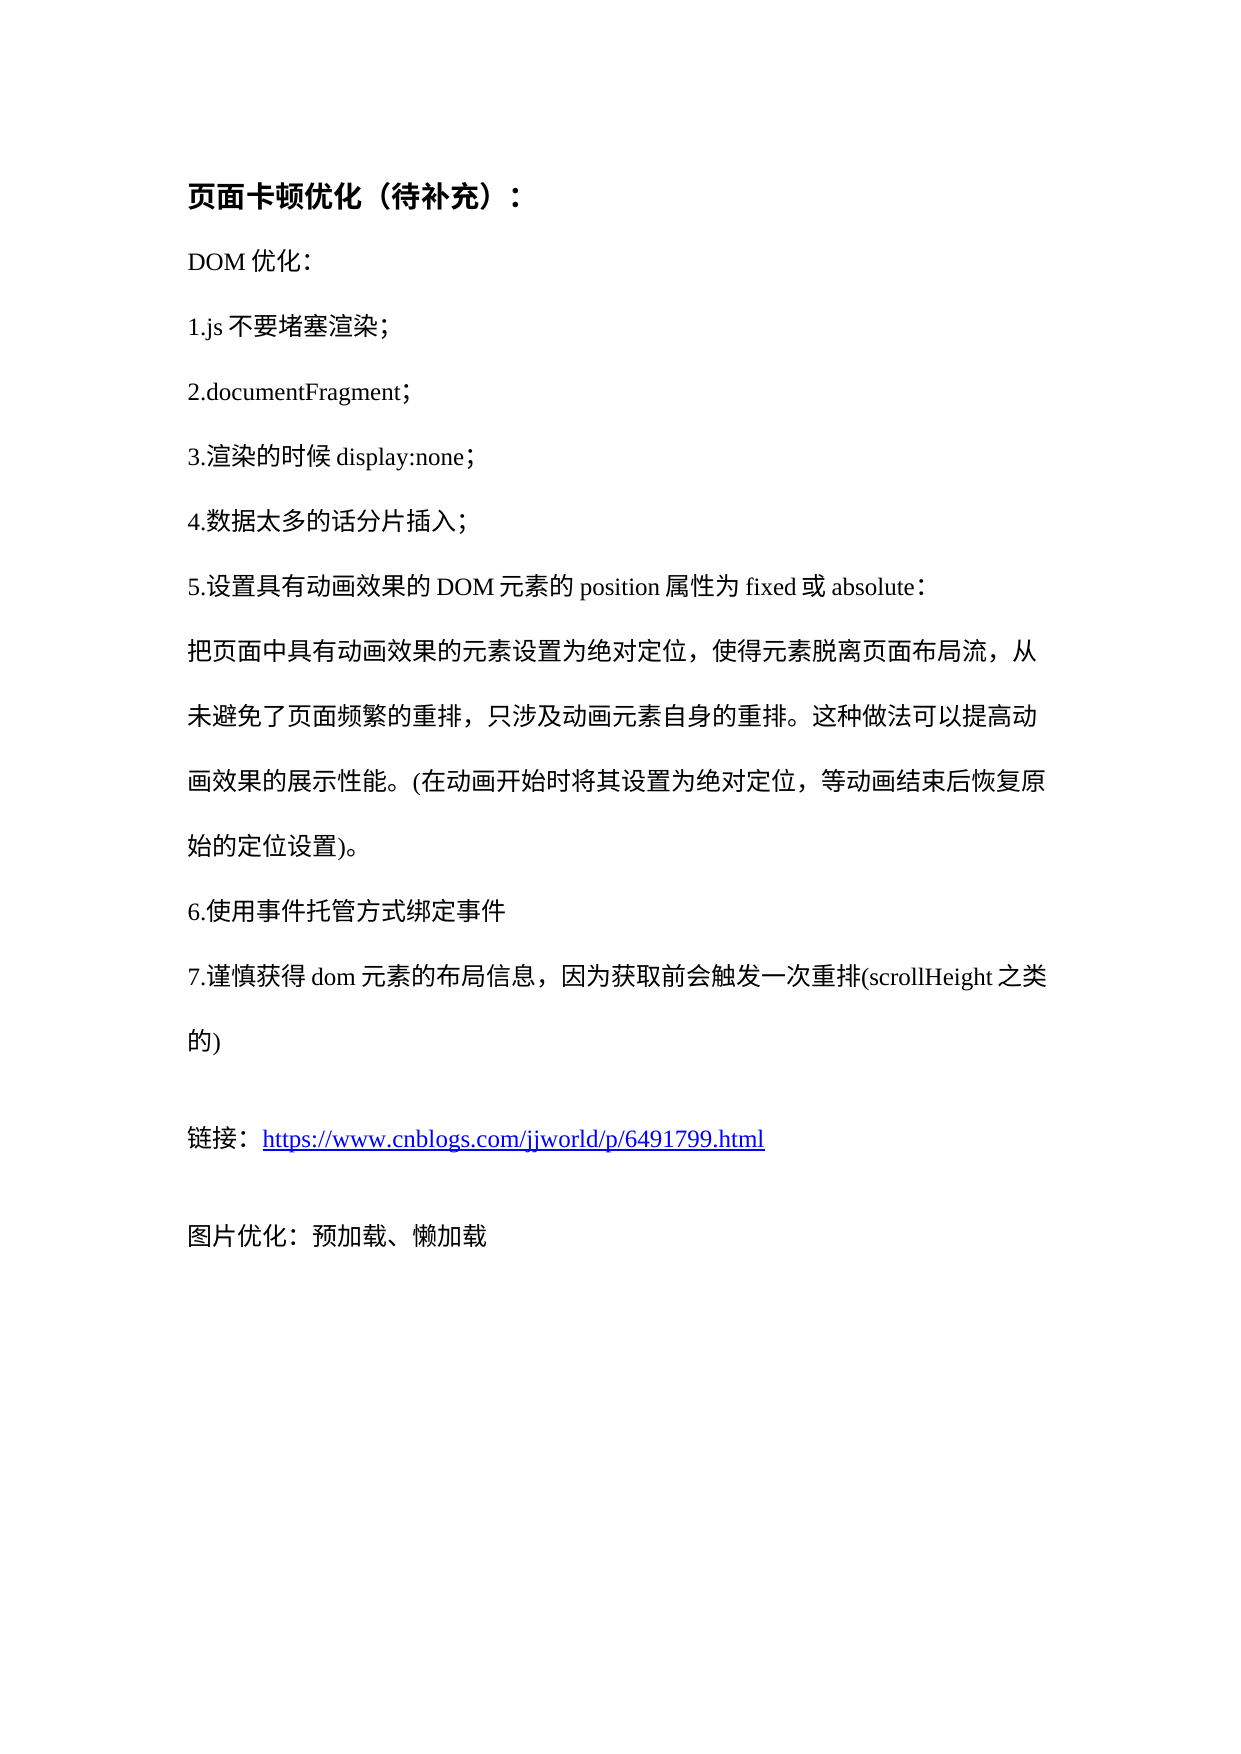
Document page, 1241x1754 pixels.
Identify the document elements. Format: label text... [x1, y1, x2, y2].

list 6.使用事件托管方式绑定事件 [187, 877, 1053, 942]
list 图片优化：预加载、懒加载 [187, 1202, 1053, 1267]
list 5.设置具有动画效果的DOM元素的position属性为fixed或absolute： [187, 552, 1053, 617]
list 2.documentFragment； [187, 357, 1053, 422]
list 4.数据太多的话分片插入； [187, 487, 1053, 552]
list 7.谨慎获得dom元素的布局信息，因为获取前会触发一次重排(scrollHeight之类的) [187, 942, 1053, 1072]
list DOM优化： [187, 227, 1053, 292]
list 链接：https://www.cnblogs.com/jjworld/p/6491799.html [187, 1104, 1053, 1169]
list 1.js不要堵塞渲染； [187, 292, 1053, 357]
list 3.渲染的时候display:none； [187, 422, 1053, 487]
list 页面卡顿优化（待补充）： [187, 162, 1053, 227]
list 把页面中具有动画效果的元素设置为绝对定位，使得元素脱离页面布局流，从未避免了页面频繁的重排，只涉及动画元素自身的重排。这种做法可以提高动画效果的展示性能。(在动画开始时将其设置为绝对定位，等动画结束后恢复原始的定位设置)。 [187, 617, 1053, 877]
